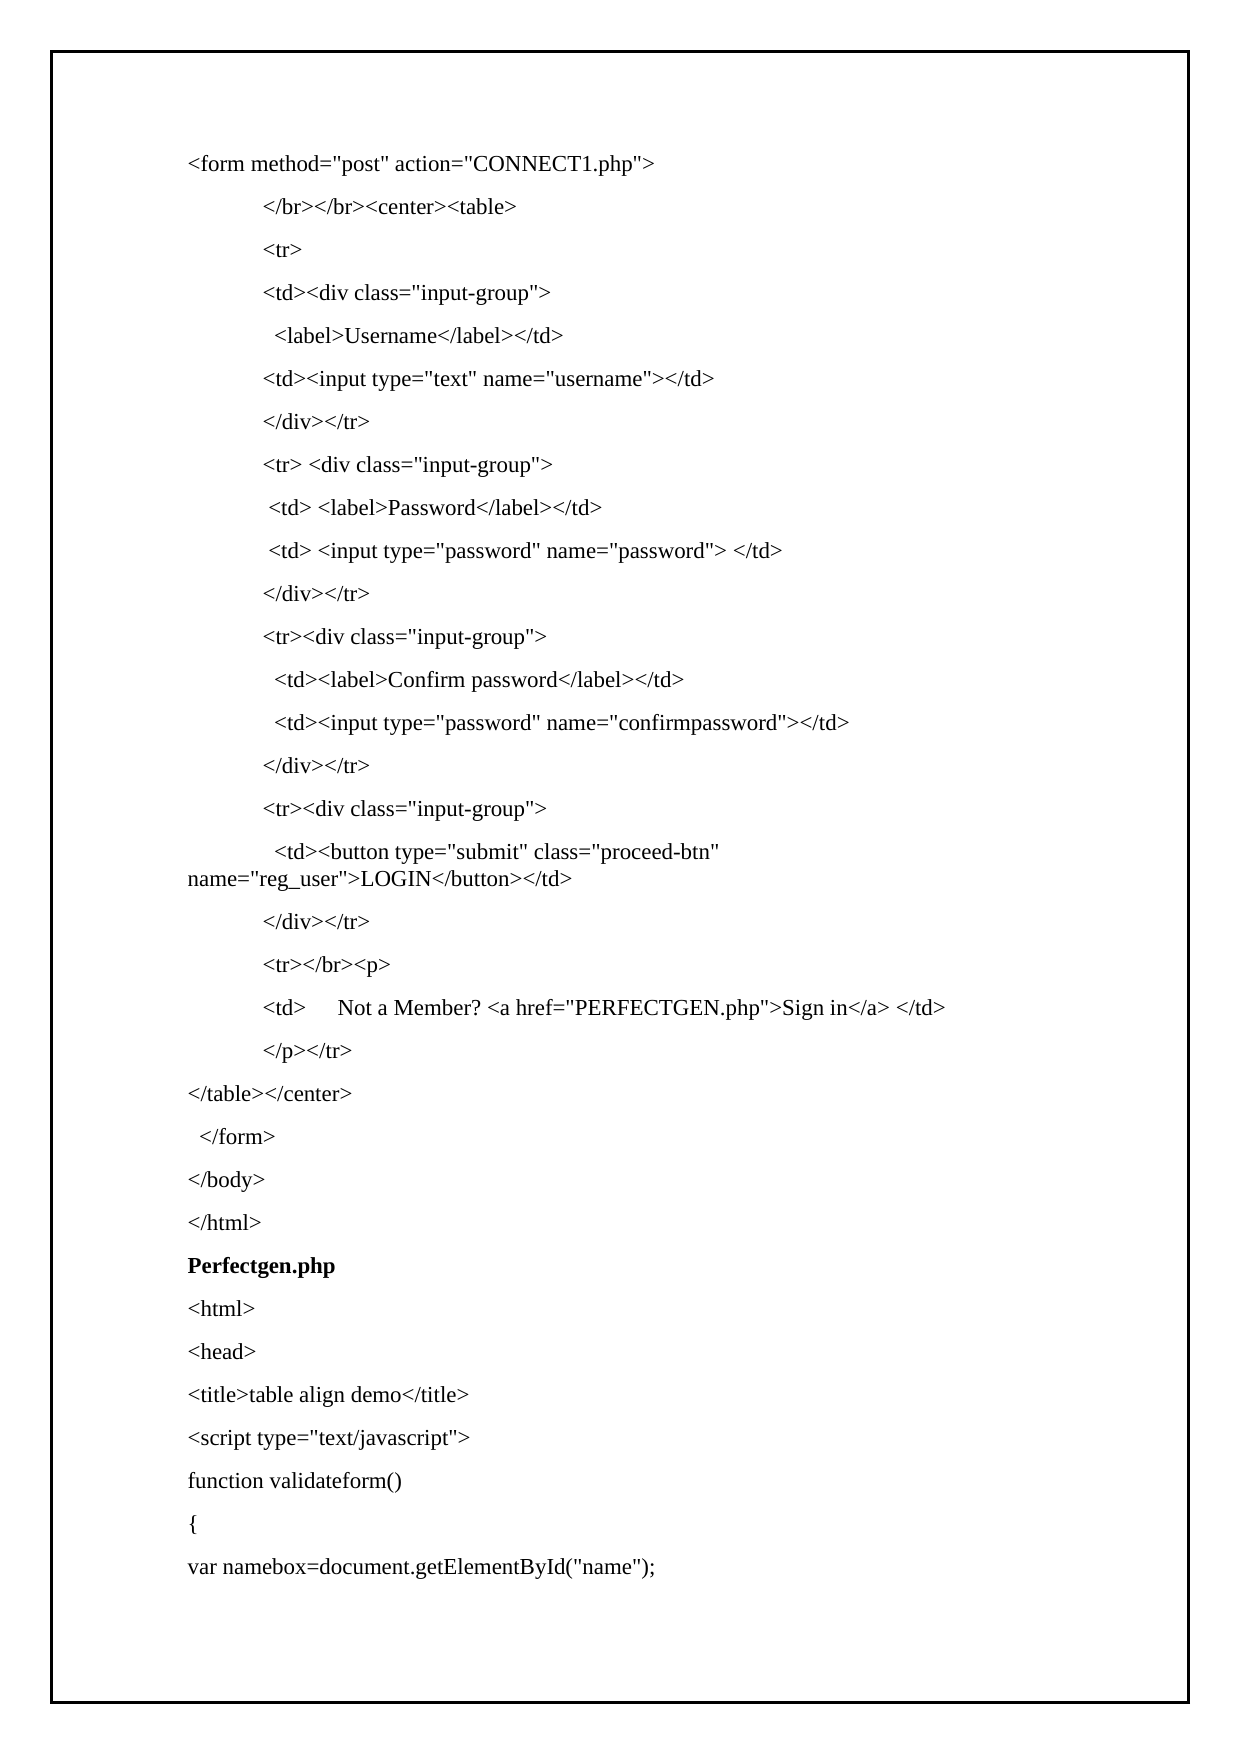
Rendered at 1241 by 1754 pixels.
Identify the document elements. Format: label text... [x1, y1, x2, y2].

text </div></tr> [187, 908, 1053, 934]
text <td><input type="password" name="confirmpassword"></td> [187, 709, 1053, 736]
text <tr><div class="input-group"> [187, 795, 1053, 822]
text <tr> <div class="input-group"> [187, 451, 1053, 477]
text var namebox=document.getElementById("name"); [187, 1553, 1053, 1579]
text <td><button type="submit" class="proceed-btn" name="reg_user">LOGIN</button></td> [187, 838, 1053, 891]
text <label>Username</label></td> [187, 322, 1053, 348]
text <tr><div class="input-group"> [187, 623, 1053, 649]
text </div></tr> [187, 408, 1053, 434]
text <td><div class="input-group"> [187, 279, 1053, 305]
text <td> Not a Member? <a href="PERFECTGEN.php">Sign in</a> </td> [187, 994, 1053, 1020]
text </body> [187, 1166, 1053, 1192]
text </br></br><center><table> [187, 193, 1053, 219]
text <script type="text/javascript"> [187, 1424, 1053, 1450]
text <tr> [187, 236, 1053, 262]
text <td> <label>Password</label></td> [187, 494, 1053, 521]
text <html> [187, 1295, 1053, 1321]
text </html> [187, 1209, 1053, 1235]
text </p></tr> [187, 1037, 1053, 1063]
text <td><input type="text" name="username"></td> [187, 365, 1053, 391]
text </table></center> [187, 1080, 1053, 1106]
text <td> <input type="password" name="password"> </td> [187, 537, 1053, 563]
text function validateform() [187, 1467, 1053, 1493]
text Perfectgen.php [187, 1252, 1053, 1278]
text <tr></br><p> [187, 951, 1053, 977]
text <td><label>Confirm password</label></td> [187, 666, 1053, 693]
text { [187, 1510, 1053, 1536]
text </div></tr> [187, 752, 1053, 779]
text </div></tr> [187, 580, 1053, 607]
text <form method="post" action="CONNECT1.php"> [187, 150, 1053, 176]
text </form> [187, 1123, 1053, 1149]
text <title>table align demo</title> [187, 1381, 1053, 1407]
text <head> [187, 1338, 1053, 1364]
